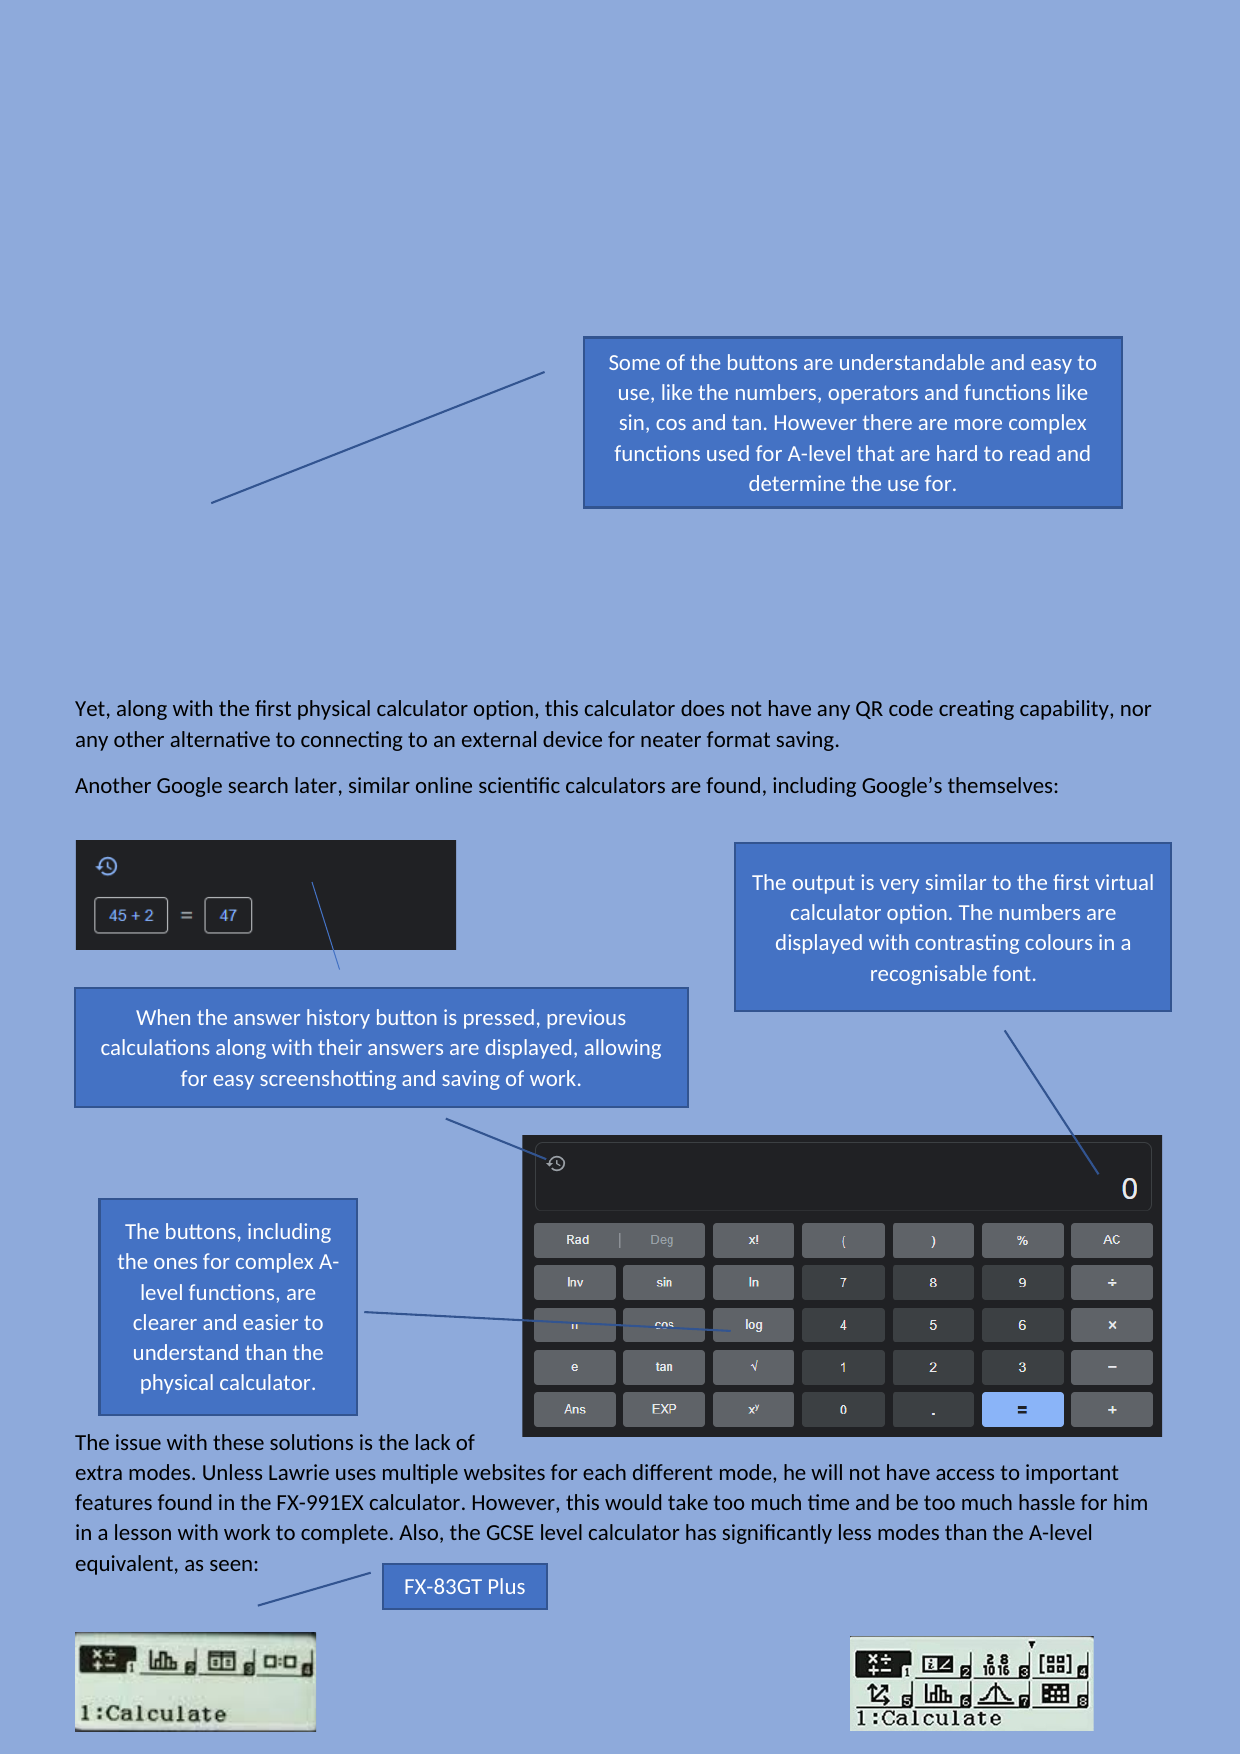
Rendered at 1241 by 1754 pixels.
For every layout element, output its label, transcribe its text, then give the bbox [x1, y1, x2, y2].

picture [849, 1636, 1096, 1734]
picture [521, 1135, 1162, 1436]
picture [75, 1632, 317, 1732]
text Another Google search later, similar online scientific calculators are found, including Google’s themselves: [75, 772, 1165, 799]
text The issue with these solutions is the lack of extra modes. Unless Lawrie uses multiple websites for each different mode, he will not have access to important features found in the FX-991EX calculator. However, this would take too much time and be too much hassle for him in a lesson with work to complete. Also, the GCSE level calculator has significantly less modes than the A-level equivalent, as seen: [75, 1428, 1165, 1577]
text Yet, along with the first physical calculator option, this calculator does not have any QR code creating capability, nor any other alternative to connecting to an external device for neater format saving. [75, 664, 1165, 753]
